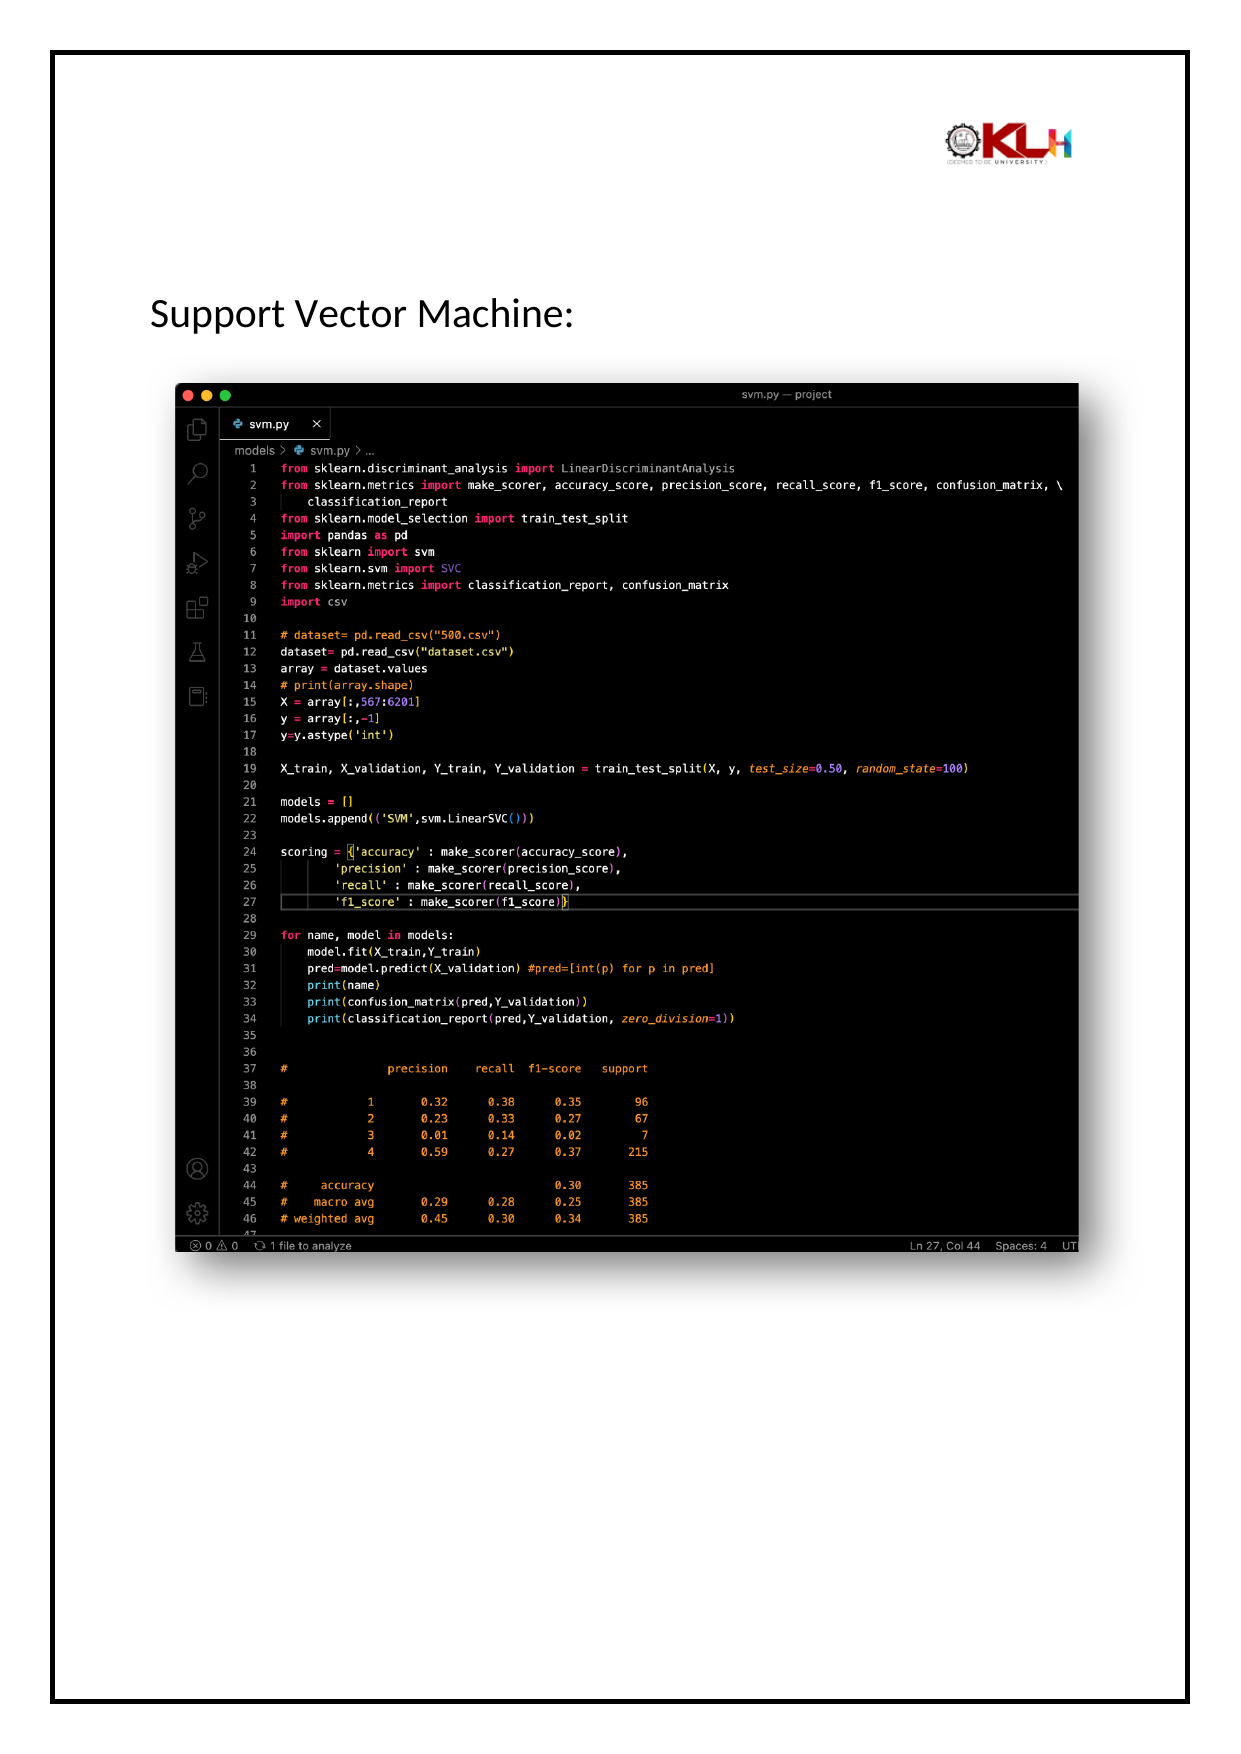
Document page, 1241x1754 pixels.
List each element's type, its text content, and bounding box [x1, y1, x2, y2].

text Support Vector Machine: [150, 287, 1090, 338]
picture [175, 383, 1079, 1252]
picture [936, 73, 1080, 216]
